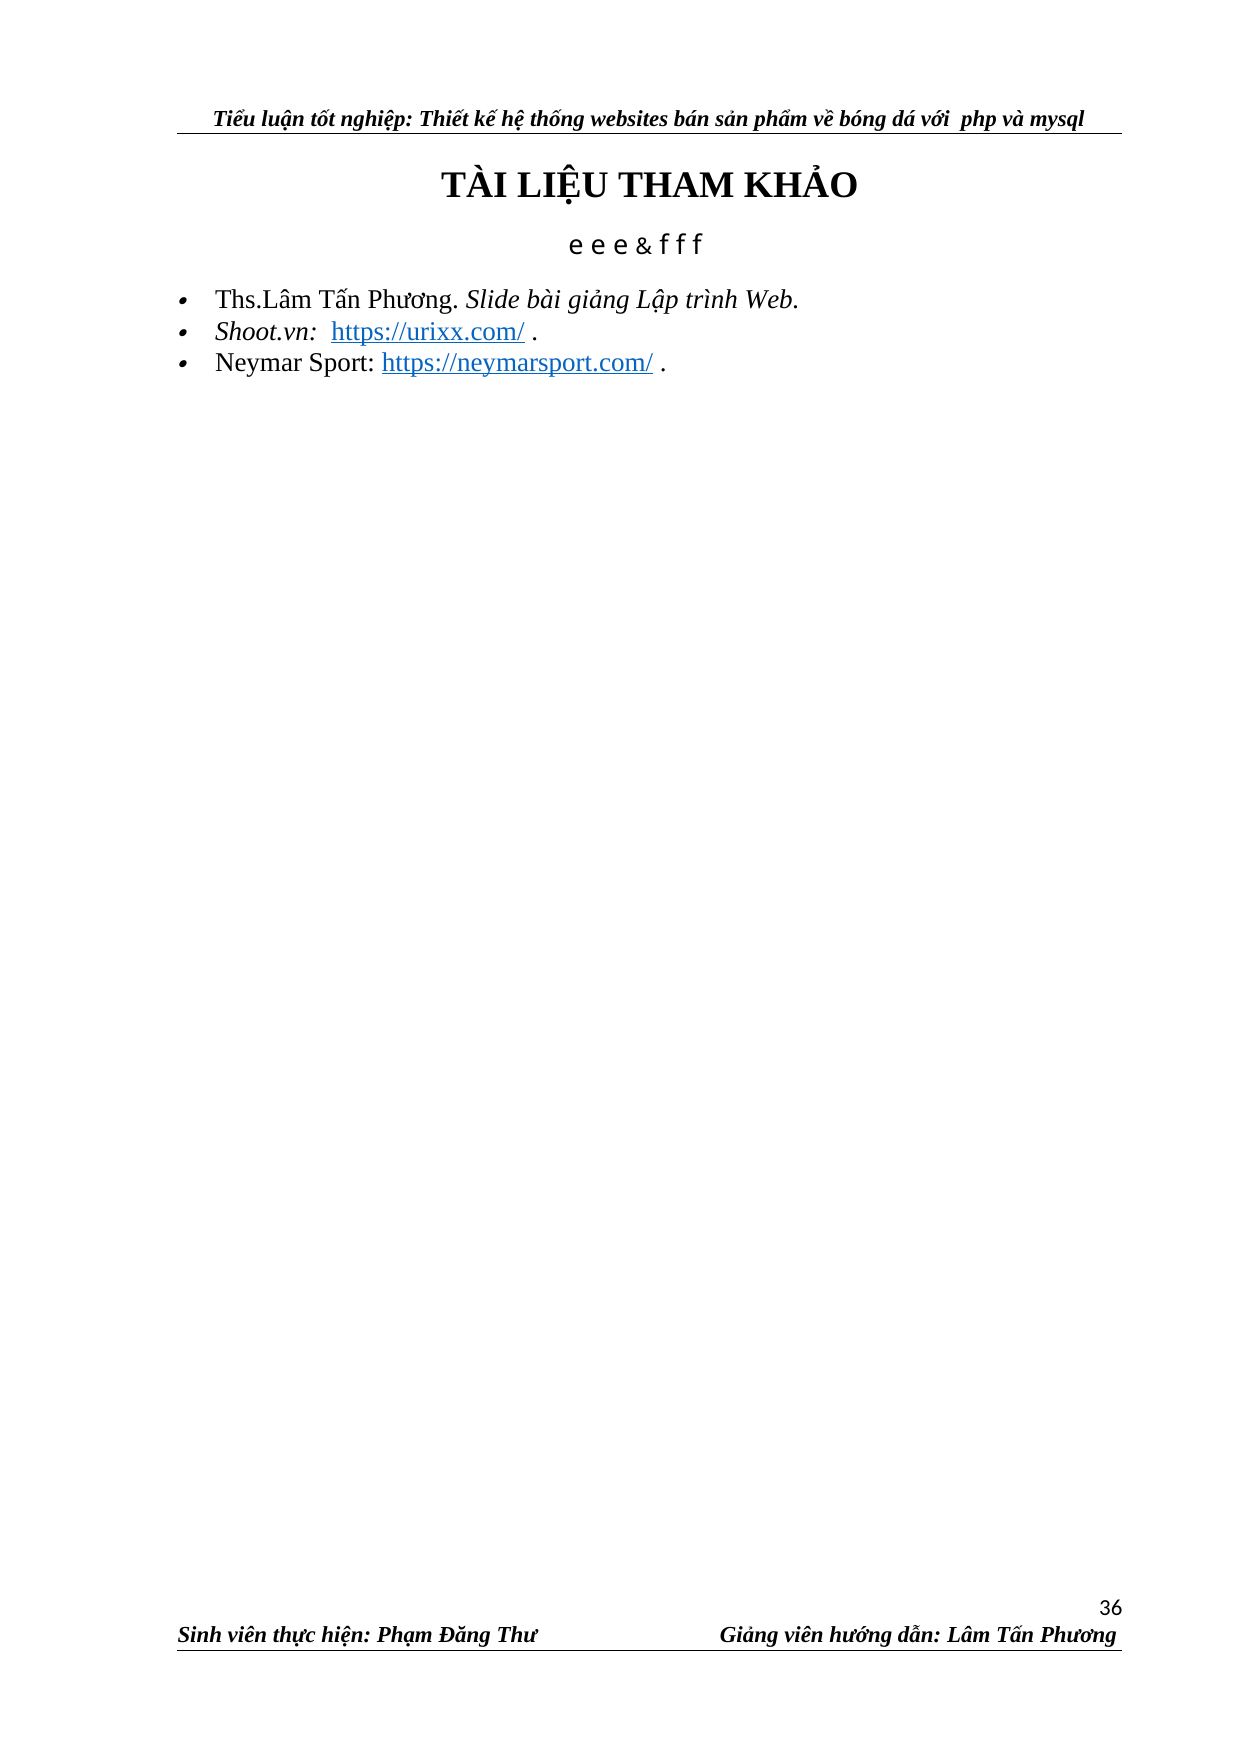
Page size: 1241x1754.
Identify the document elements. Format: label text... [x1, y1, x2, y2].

text TÀI LIỆU THAM KHẢO [177, 162, 1122, 206]
list e e e & f f f [252, 226, 1017, 263]
list Ths.Lâm Tấn Phương. Slide bài giảng Lập trình Web. [177, 283, 1122, 314]
list Shoot.vn: https://urixx.com/ . [177, 314, 1122, 346]
list Neymar Sport: https://neymarsport.com/ . [177, 346, 1122, 377]
